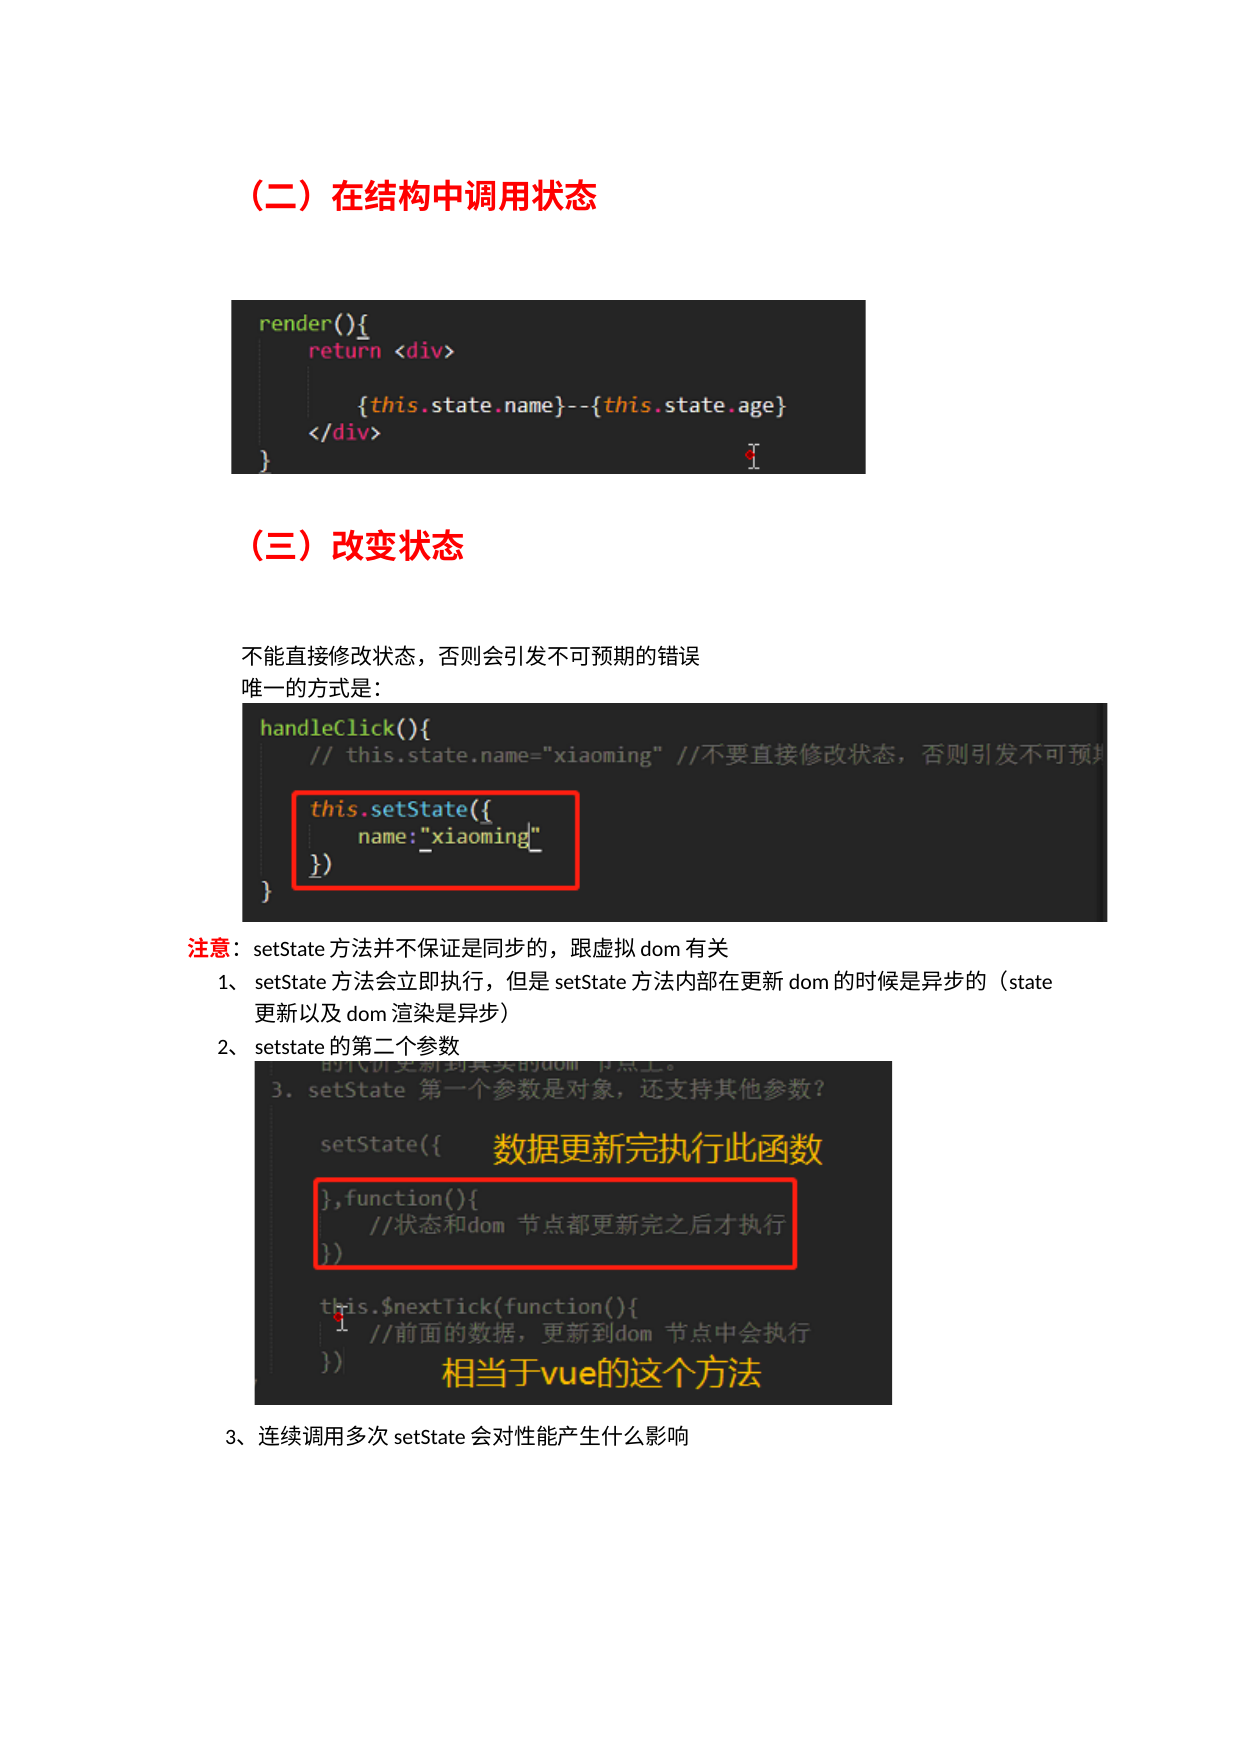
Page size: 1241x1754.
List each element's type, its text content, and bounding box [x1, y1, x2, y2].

picture [231, 300, 866, 474]
subtitle （三）改变状态 [187, 511, 1053, 576]
text 不能直接修改状态，否则会引发不可预期的错误 [187, 638, 1053, 671]
text 注意：setState方法并不保证是同步的，跟虚拟dom有关 [187, 931, 1053, 963]
list setstate的第二个参数 [217, 1028, 1053, 1061]
text 3、连续调用多次setState会对性能产生什么影响 [187, 1418, 1053, 1451]
picture [254, 1061, 893, 1405]
subtitle （二）在结构中调用状态 [187, 162, 1053, 227]
text 唯一的方式是： [187, 671, 1053, 703]
list setState方法会立即执行，但是setState方法内部在更新dom的时候是异步的（state更新以及dom渲染是异步） [217, 963, 1053, 1028]
picture [242, 703, 1108, 922]
